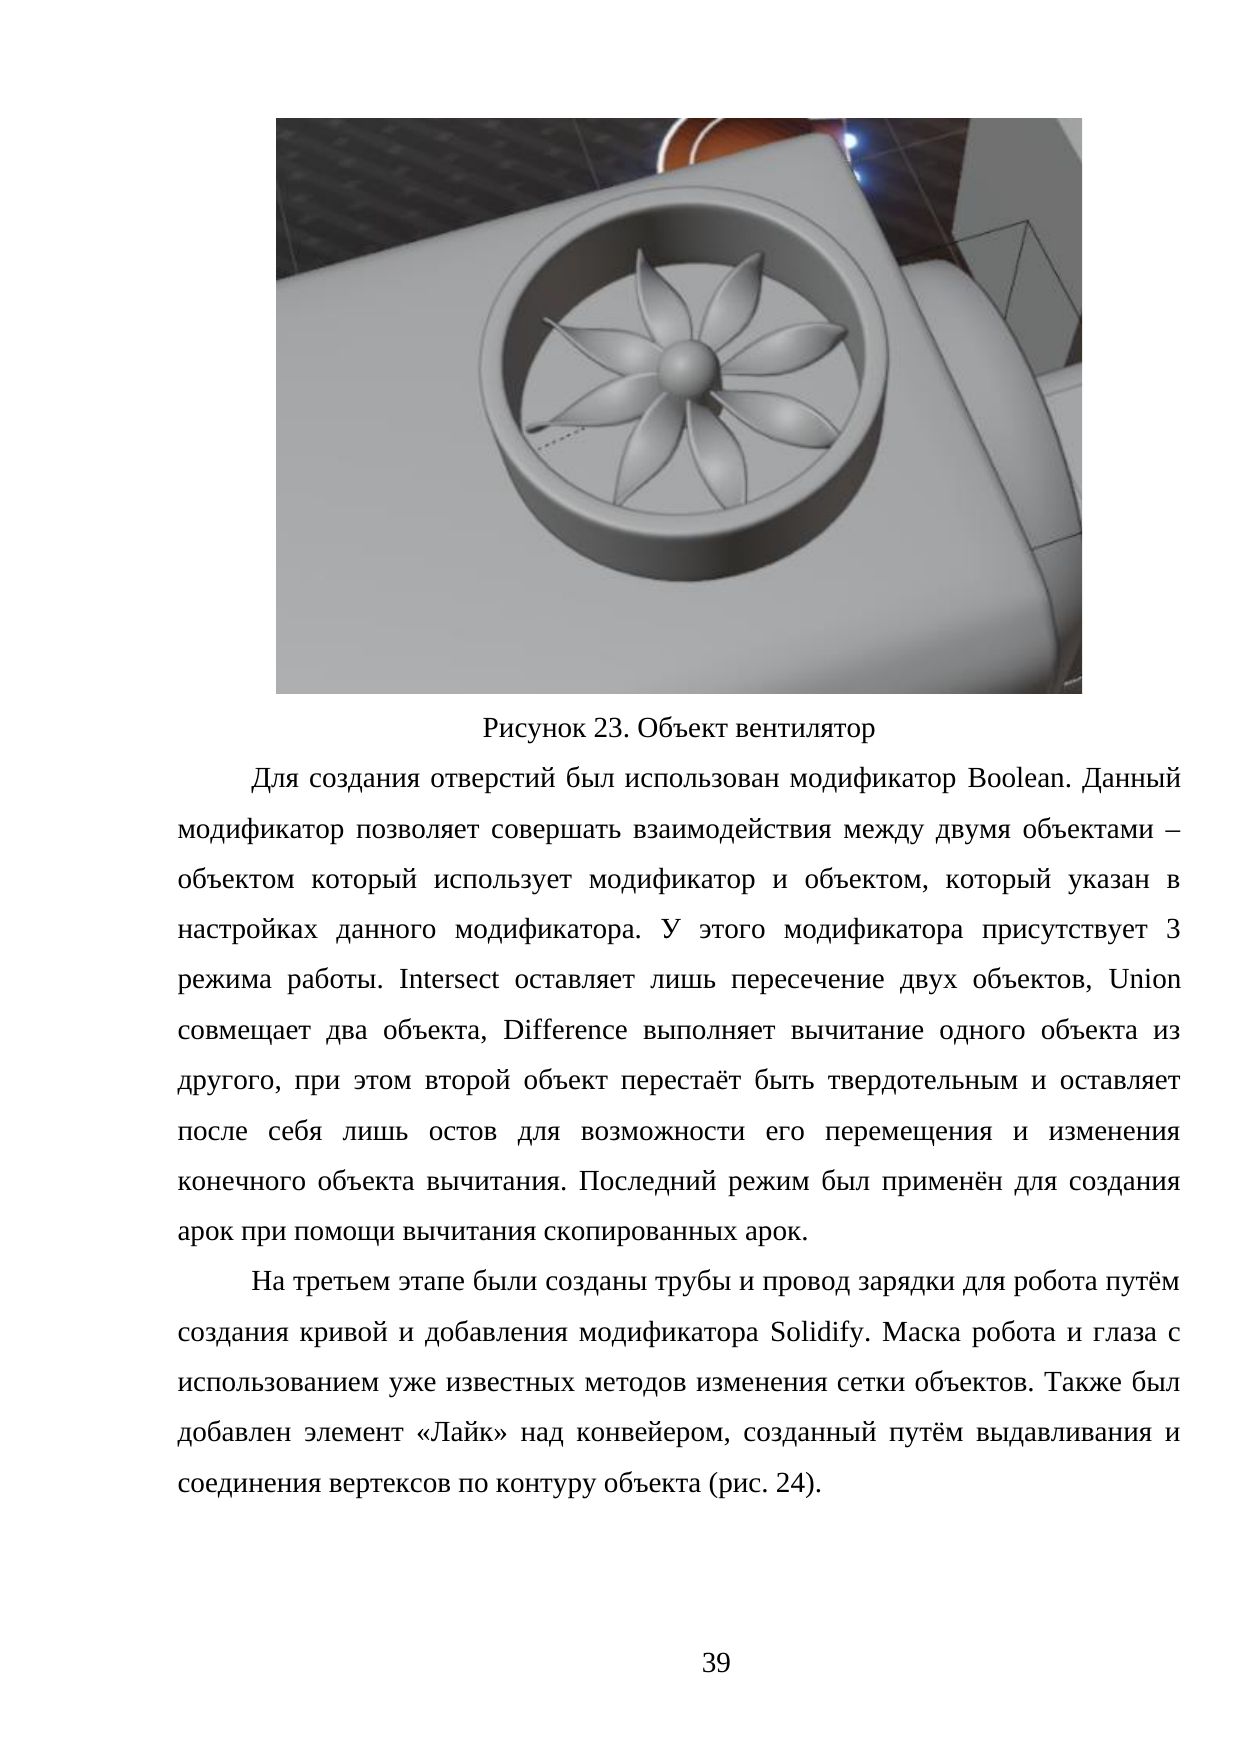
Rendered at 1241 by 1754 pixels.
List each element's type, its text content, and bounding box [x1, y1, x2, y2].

text На третьем этапе были созданы трубы и провод зарядки для робота путём создания кривой и добавления модификатора Solidify. Маска робота и глаза с использованием уже известных методов изменения сетки объектов. Также был добавлен элемент «Лайк» над конвейером, созданный путём выдавливания и соединения вертексов по контуру объекта (рис. 24). [177, 1263, 1181, 1498]
text Для создания отверстий был использован модификатор Boolean. Данный модификатор позволяет совершать взаимодействия между двумя объектами – объектом который использует модификатор и объектом, который указан в настройках данного модификатора. У этого модификатора присутствует 3 режима работы. Intersect оставляет лишь пересечение двух объектов, Union совмещает два объекта, Difference выполняет вычитание одного объекта из другого, при этом второй объект перестаёт быть твердотельным и оставляет после себя лишь остов для возможности его перемещения и изменения конечного объекта вычитания. Последний режим был применён для создания арок при помощи вычитания скопированных арок. [177, 760, 1181, 1247]
text Рисунок 23. Объект вентилятор [177, 710, 1181, 744]
picture [276, 118, 1083, 694]
